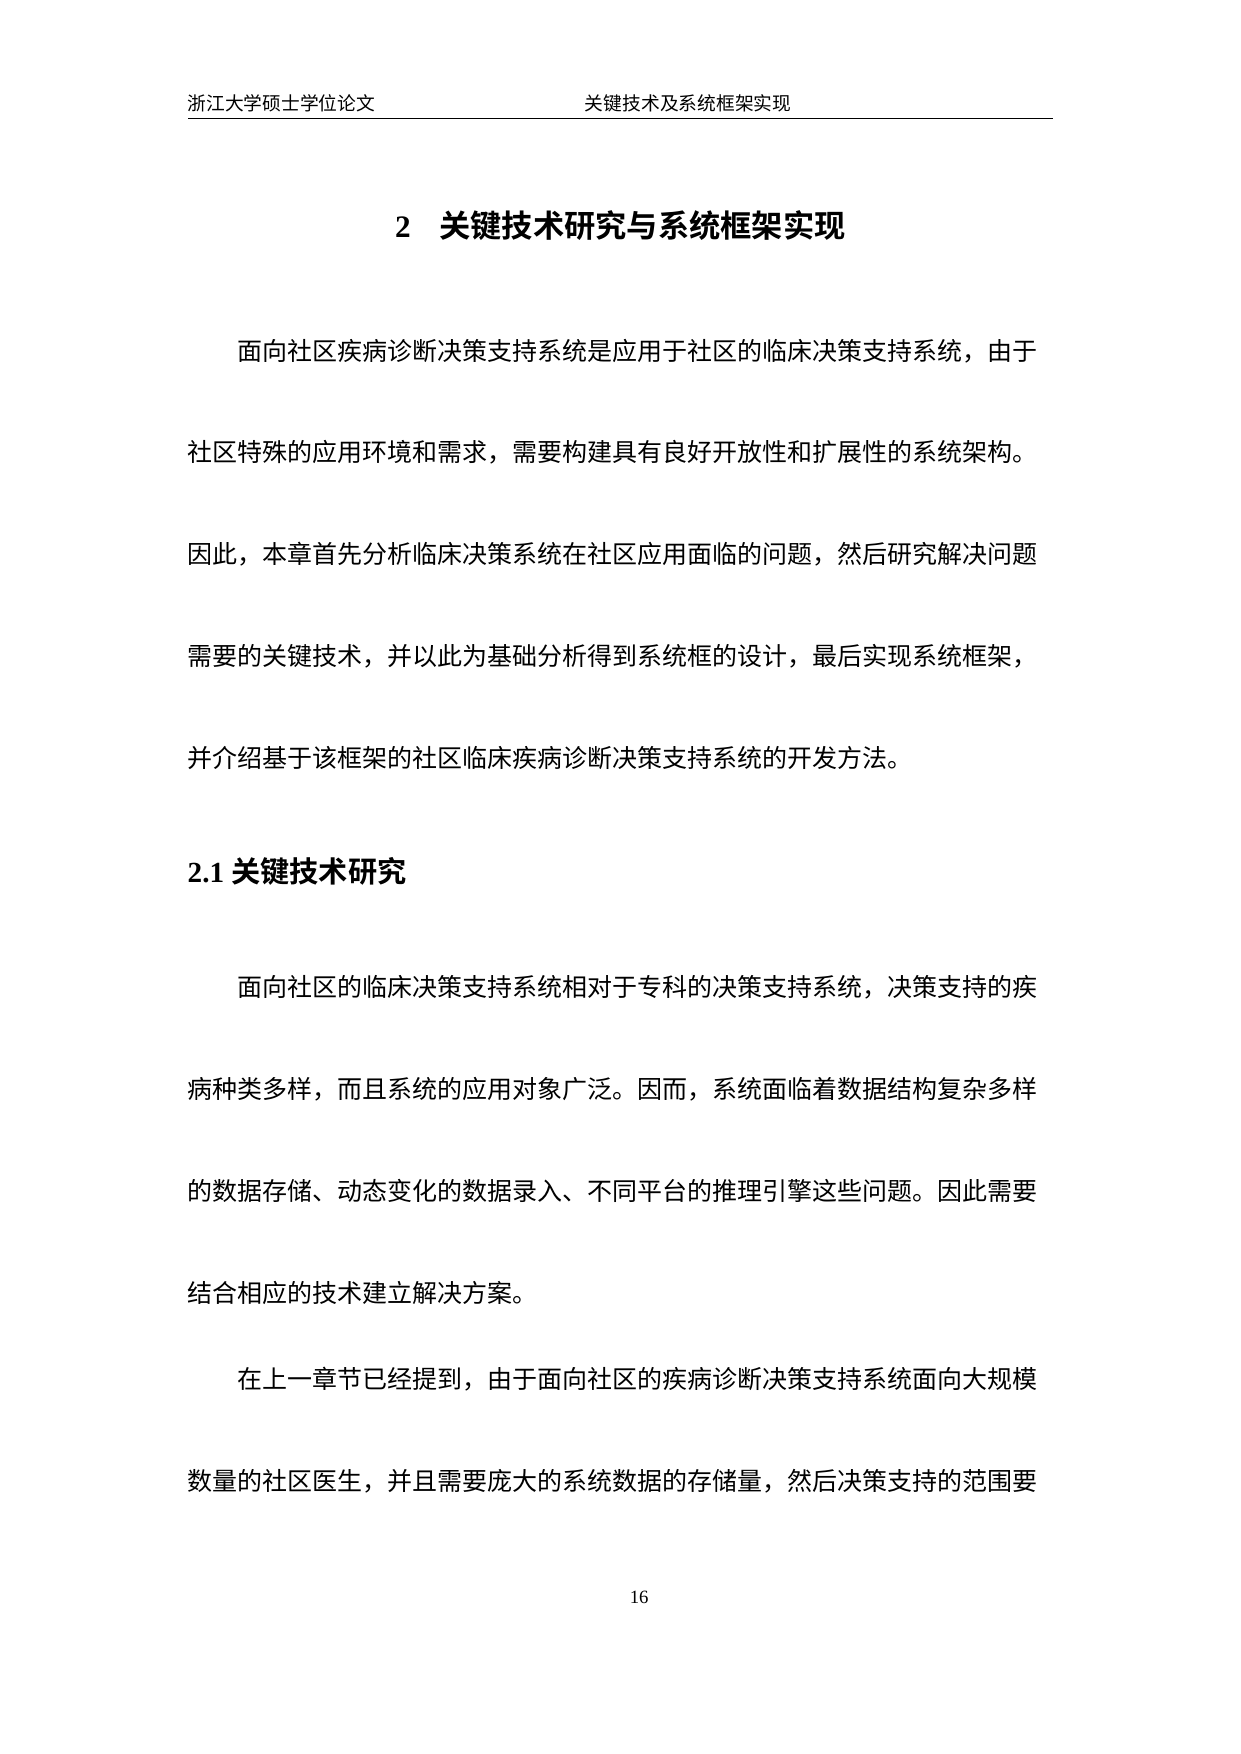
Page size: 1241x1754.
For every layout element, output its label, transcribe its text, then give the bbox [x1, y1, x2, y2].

subtitle 关键技术研究与系统框架实现 [187, 190, 1053, 258]
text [187, 1344, 1053, 1513]
subtitle 关键技术研究 [187, 836, 1053, 904]
text 面向社区的临床决策支持系统相对于专科的决策支持系统，决策支持的疾病种类多样，而且系统的应用对象广泛。因而，系统面临着数据结构复杂多样的数据存储、动态变化的数据录入、不同平台的推理引擎这些问题。因此需要结合相应的技术建立解决方案。 [187, 952, 1053, 1326]
text 面向社区疾病诊断决策支持系统是应用于社区的临床决策支持系统，由于社区特殊的应用环境和需求，需要构建具有良好开放性和扩展性的系统架构。因此，本章首先分析临床决策系统在社区应用面临的问题，然后研究解决问题需要的关键技术，并以此为基础分析得到系统框的设计，最后实现系统框架，并介绍基于该框架的社区临床疾病诊断决策支持系统的开发方法。 [187, 315, 1053, 791]
